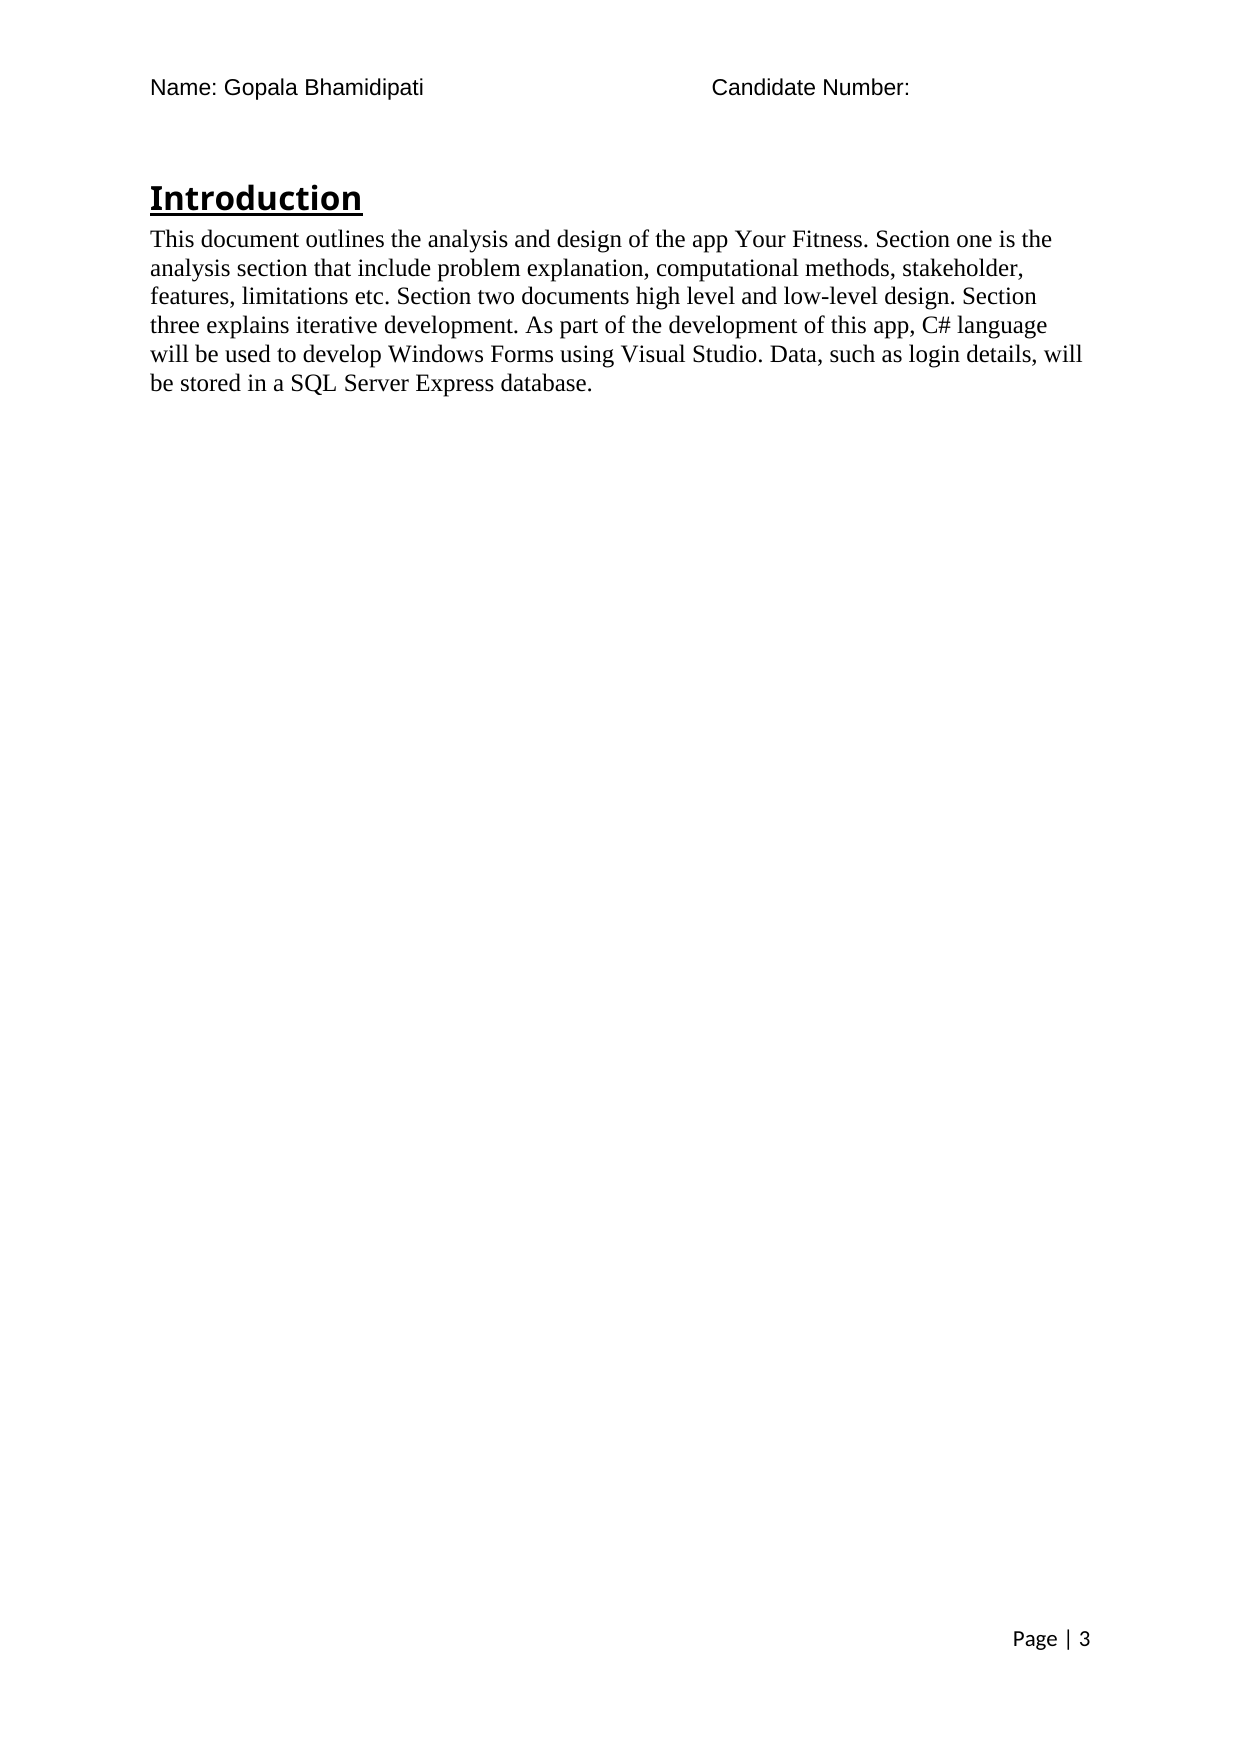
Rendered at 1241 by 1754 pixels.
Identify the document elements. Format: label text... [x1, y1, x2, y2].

text This document outlines the analysis and design of the app Your Fitness. Section one is the analysis section that include problem explanation, computational methods, stakeholder, features, limitations etc. Section two documents high level and low-level design. Section three explains iterative development. As part of the development of this app, C# language will be used to develop Windows Forms using Visual Studio. Data, such as login details, will be stored in a SQL Server Express database. [150, 224, 1090, 453]
subtitle Introduction [150, 175, 1090, 220]
